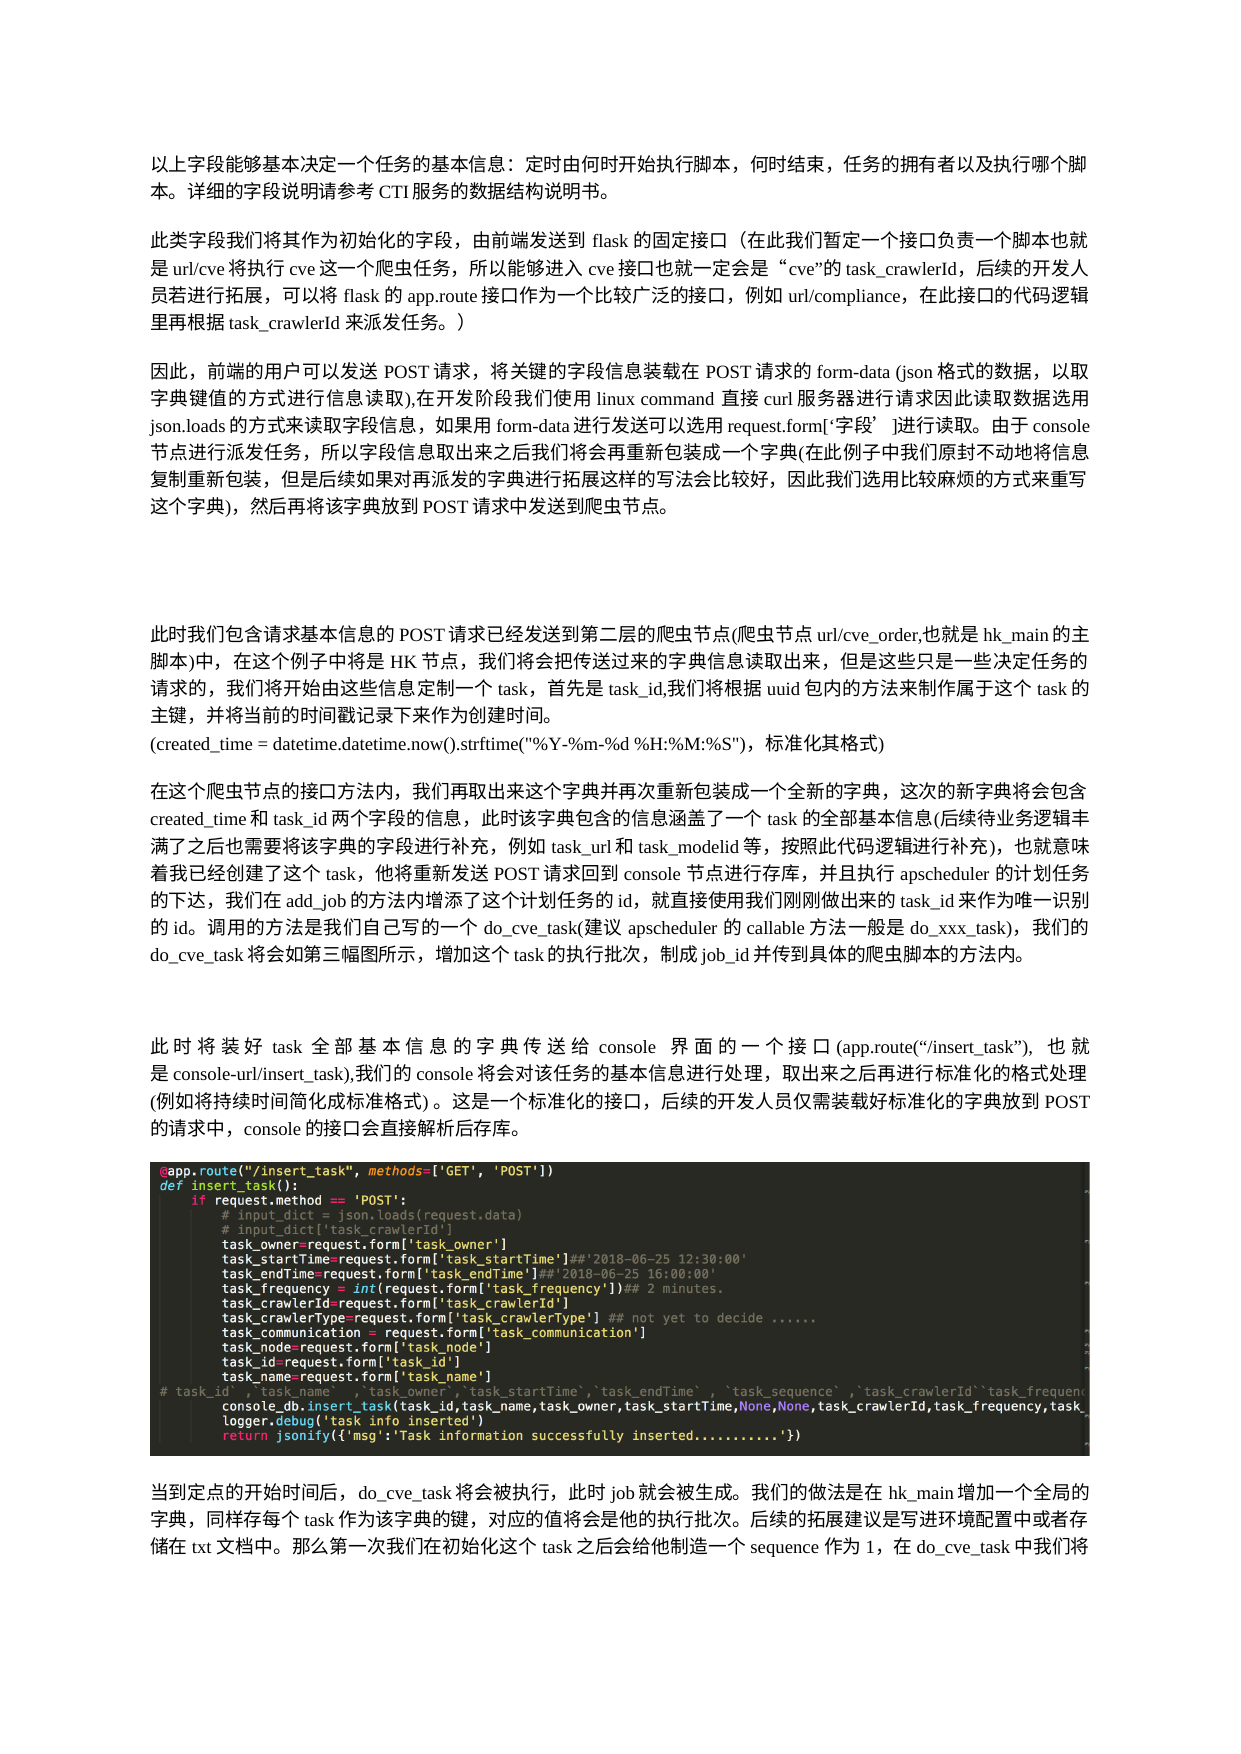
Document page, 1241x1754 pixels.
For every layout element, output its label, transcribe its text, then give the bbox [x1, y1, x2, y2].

text 此时将装好task全部基本信息的字典传送给console 界面的一个接口(app.route(“/insert_task”), 也就是console-url/insert_task),我们的console将会对该任务的基本信息进行处理，取出来之后再进行标准化的格式处理(例如将持续时间简化成标准格式) 。这是一个标准化的接口，后续的开发人员仅需装载好标准化的字典放到POST的请求中，console的接口会直接解析后存库。 [150, 1032, 1090, 1141]
text (created_time = datetime.datetime.now().strftime("%Y-%m-%d %H:%M:%S")，标准化其格式) [150, 728, 1090, 755]
text 以上字段能够基本决定一个任务的基本信息：定时由何时开始执行脚本，何时结束，任务的拥有者以及执行哪个脚本。详细的字段说明请参考CTI服务的数据结构说明书。 [150, 150, 1090, 204]
text 此类字段我们将其作为初始化的字段，由前端发送到flask 的固定接口（在此我们暂定一个接口负责一个脚本也就是url/cve将执行cve这一个爬虫任务，所以能够进入cve接口也就一定会是“cve”的task_crawlerId，后续的开发人员若进行拓展，可以将flask 的app.route接口作为一个比较广泛的接口，例如url/compliance，在此接口的代码逻辑里再根据task_crawlerId 来派发任务。） [150, 226, 1090, 335]
picture [150, 1162, 1090, 1456]
text 因此，前端的用户可以发送POST请求，将关键的字段信息装载在POST请求的form-data (json格式的数据，以取字典键值的方式进行信息读取),在开发阶段我们使用linux command 直接curl服务器进行请求因此读取数据选用json.loads的方式来读取字段信息，如果用form-data进行发送可以选用request.form[‘字段’]进行读取。由于console节点进行派发任务，所以字段信息取出来之后我们将会再重新包装成一个字典(在此例子中我们原封不动地将信息复制重新包装，但是后续如果对再派发的字典进行拓展这样的写法会比较好，因此我们选用比较麻烦的方式来重写这个字典)，然后再将该字典放到POST请求中发送到爬虫节点。 [150, 356, 1090, 519]
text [150, 1478, 1090, 1559]
text 此时我们包含请求基本信息的POST请求已经发送到第二层的爬虫节点(爬虫节点url/cve_order,也就是hk_main的主脚本)中，在这个例子中将是HK节点，我们将会把传送过来的字典信息读取出来，但是这些只是一些决定任务的请求的，我们将开始由这些信息定制一个task，首先是task_id,我们将根据uuid包内的方法来制作属于这个task的主键，并将当前的时间戳记录下来作为创建时间。 [150, 619, 1090, 728]
text 在这个爬虫节点的接口方法内，我们再取出来这个字典并再次重新包装成一个全新的字典，这次的新字典将会包含created_time和task_id两个字段的信息，此时该字典包含的信息涵盖了一个task 的全部基本信息(后续待业务逻辑丰满了之后也需要将该字典的字段进行补充，例如task_url和task_modelid等，按照此代码逻辑进行补充)，也就意味着我已经创建了这个task，他将重新发送POST请求回到console 节点进行存库，并且执行apscheduler 的计划任务的下达，我们在add_job的方法内增添了这个计划任务的id，就直接使用我们刚刚做出来的task_id来作为唯一识别的id。调用的方法是我们自己写的一个do_cve_task(建议 apscheduler 的callable方法一般是do_xxx_task)，我们的do_cve_task将会如第三幅图所示，增加这个task的执行批次，制成job_id并传到具体的爬虫脚本的方法内。 [150, 777, 1090, 967]
